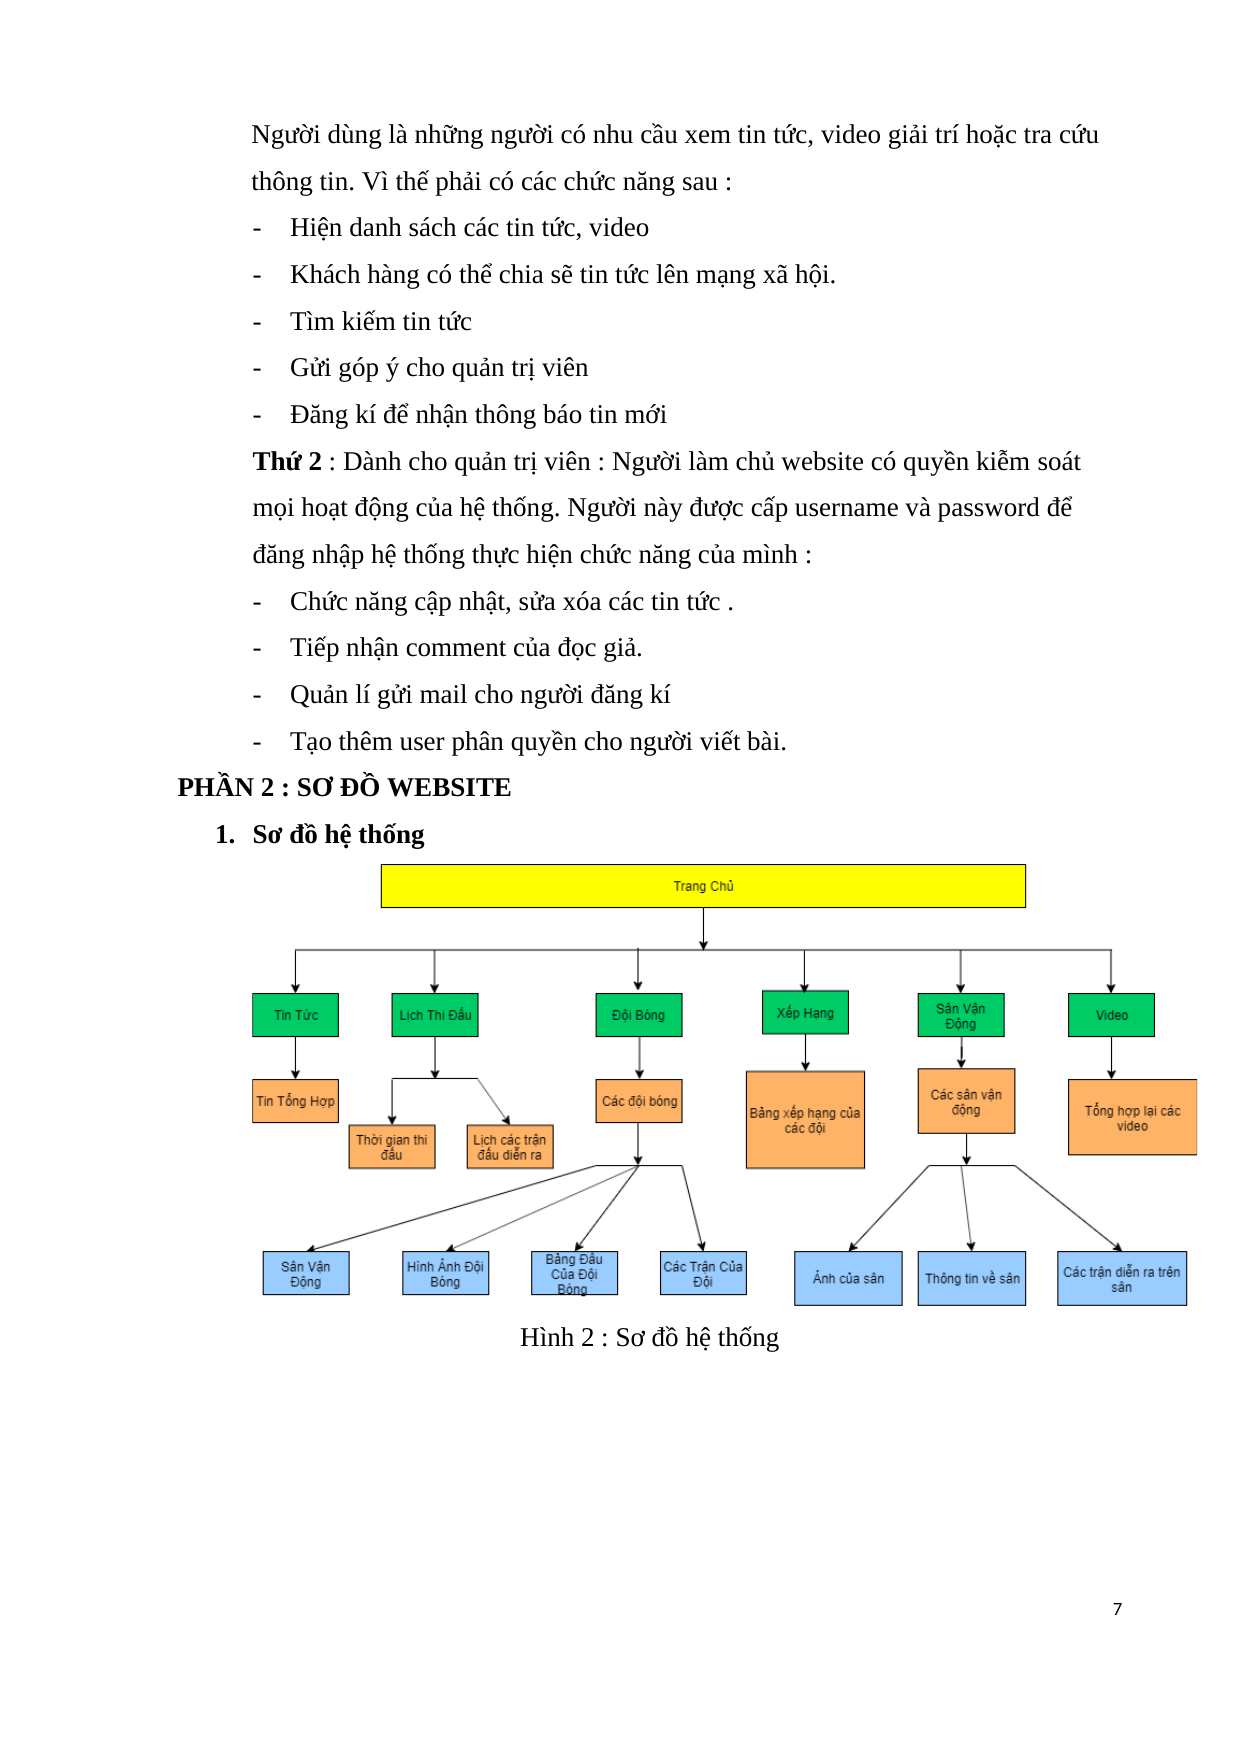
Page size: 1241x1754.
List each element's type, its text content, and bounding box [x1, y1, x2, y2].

list Tạo thêm user phân quyền cho người viết bài. [252, 725, 1122, 756]
list Hiện danh sách các tin tức, video [252, 211, 1122, 243]
list Quản lí gửi mail cho người đăng kí [252, 678, 1122, 709]
list Gửi góp ý cho quản trị viên [252, 351, 1122, 383]
list Đăng kí để nhận thông báo tin mới [252, 398, 1122, 429]
text Thứ 2 : Dành cho quản trị viên : Người làm chủ website có quyền kiễm soát mọi hoạt động của hệ thống. Người này được cấp username và password để đăng nhập hệ thống thực hiện chức năng của mình : [252, 445, 1122, 569]
text Người dùng là những người có nhu cầu xem tin tức, video giải trí hoặc tra cứu thông tin. Vì thế phải có các chức năng sau : [251, 118, 1122, 196]
list Tiếp nhận comment của đọc giả. [252, 631, 1122, 663]
list Chức năng cập nhật, sửa xóa các tin tức . [252, 585, 1122, 616]
list Tìm kiếm tin tức [252, 305, 1122, 336]
list Sơ đồ hệ thống [215, 818, 1122, 849]
list Khách hàng có thể chia sẽ tin tức lên mạng xã hội. [252, 258, 1122, 289]
text Hình 2 : Sơ đồ hệ thống [177, 1321, 1122, 1352]
picture [252, 864, 1198, 1307]
text PHẦN 2 : SƠ ĐỒ WEBSITE [177, 771, 1122, 803]
